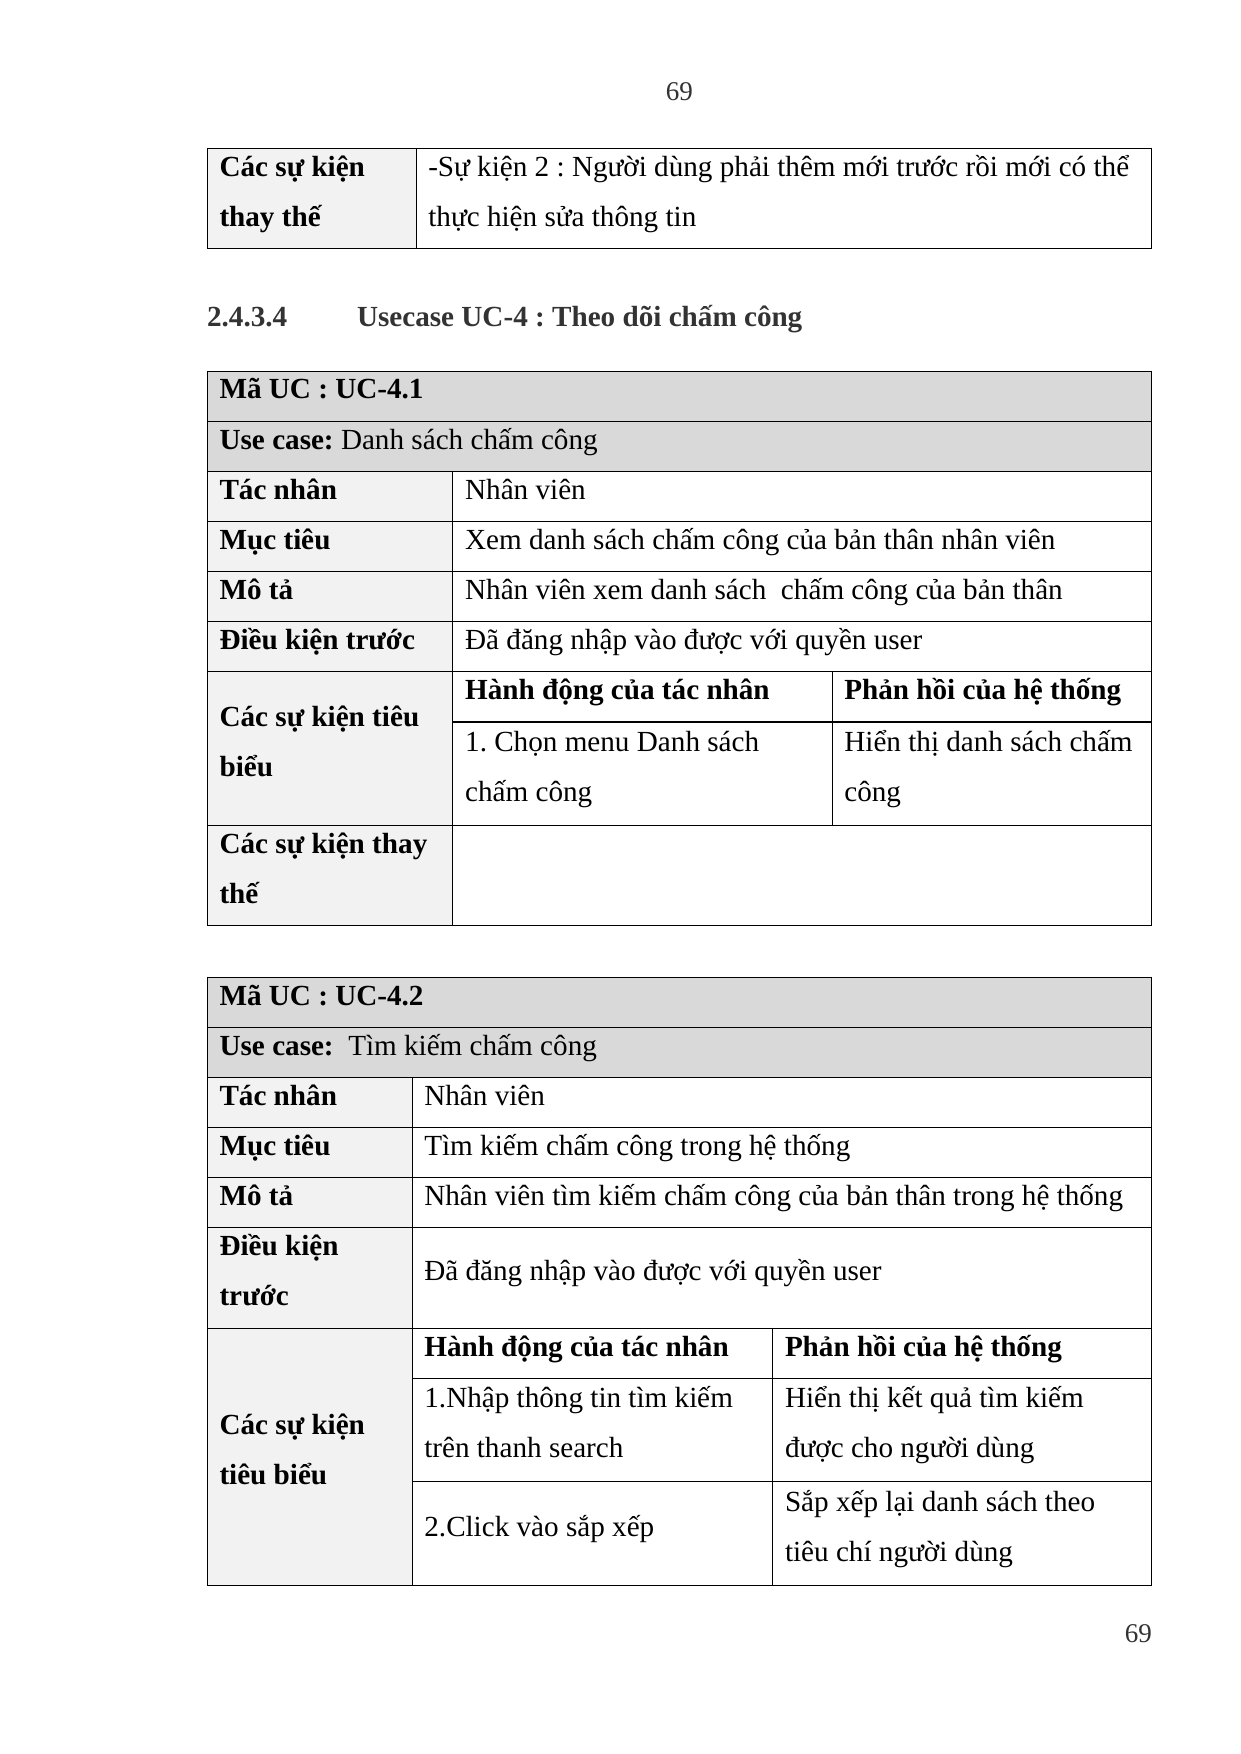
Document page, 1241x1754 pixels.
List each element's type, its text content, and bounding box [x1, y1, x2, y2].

table_cell -Sự kiện 2 : Người dùng phải thêm mới trước rồi mới có thể thực hiện sửa thông tin [417, 149, 1151, 248]
table_cell Phản hồi của hệ thống [773, 1329, 1151, 1378]
table_cell Điều kiện trước [208, 1228, 412, 1328]
table_header Mã UC : UC-4.1 [208, 372, 1151, 421]
table_cell Sắp xếp lại danh sách theo tiêu chí người dùng [773, 1482, 1151, 1585]
table_cell Use case: Danh sách chấm công [208, 422, 1151, 471]
table_cell Mô tả [208, 1178, 412, 1227]
table_cell Use case: Tìm kiếm chấm công [208, 1028, 1151, 1077]
table_cell Phản hồi của hệ thống [833, 672, 1151, 721]
table_cell Xem danh sách chấm công của bản thân nhân viên [453, 522, 1151, 571]
table_cell [453, 826, 1151, 925]
table_cell Hiển thị danh sách chấm công [833, 723, 1151, 825]
table_cell Mục tiêu [208, 522, 452, 571]
table_cell Các sự kiện tiêu biểu [208, 672, 452, 825]
table_cell 1. Chọn menu Danh sách chấm công [453, 723, 832, 825]
table_cell Hành động của tác nhân [413, 1329, 772, 1378]
table_cell Đã đăng nhập vào được với quyền user [413, 1228, 1151, 1328]
table_cell Điều kiện trước [208, 622, 452, 671]
subtitle Usecase UC-4 : Theo dõi chấm công [207, 299, 1152, 333]
table_cell Mục tiêu [208, 1128, 412, 1177]
table_header Mã UC : UC-4.2 [208, 978, 1151, 1027]
table_cell Tìm kiếm chấm công trong hệ thống [413, 1128, 1151, 1177]
table_cell Nhân viên tìm kiếm chấm công của bản thân trong hệ thống [413, 1178, 1151, 1227]
table_cell Hiển thị kết quả tìm kiếm được cho người dùng [773, 1379, 1151, 1481]
table_cell Nhân viên [453, 472, 1151, 521]
table_cell Các sự kiện thay thế [208, 826, 452, 925]
table_cell 2.Click vào sắp xếp [413, 1482, 772, 1585]
table_cell Đã đăng nhập vào được với quyền user [453, 622, 1151, 671]
table_cell Nhân viên xem danh sách chấm công của bản thân [453, 572, 1151, 621]
table_cell 1.Nhập thông tin tìm kiếm trên thanh search [413, 1379, 772, 1481]
table_cell Mô tả [208, 572, 452, 621]
table_cell Các sự kiện tiêu biểu [208, 1329, 412, 1585]
table_cell Tác nhân [208, 1078, 412, 1127]
table_cell Tác nhân [208, 472, 452, 521]
table_cell Các sự kiện thay thế [208, 149, 416, 248]
table_cell Nhân viên [413, 1078, 1151, 1127]
table_cell Hành động của tác nhân [453, 672, 832, 721]
